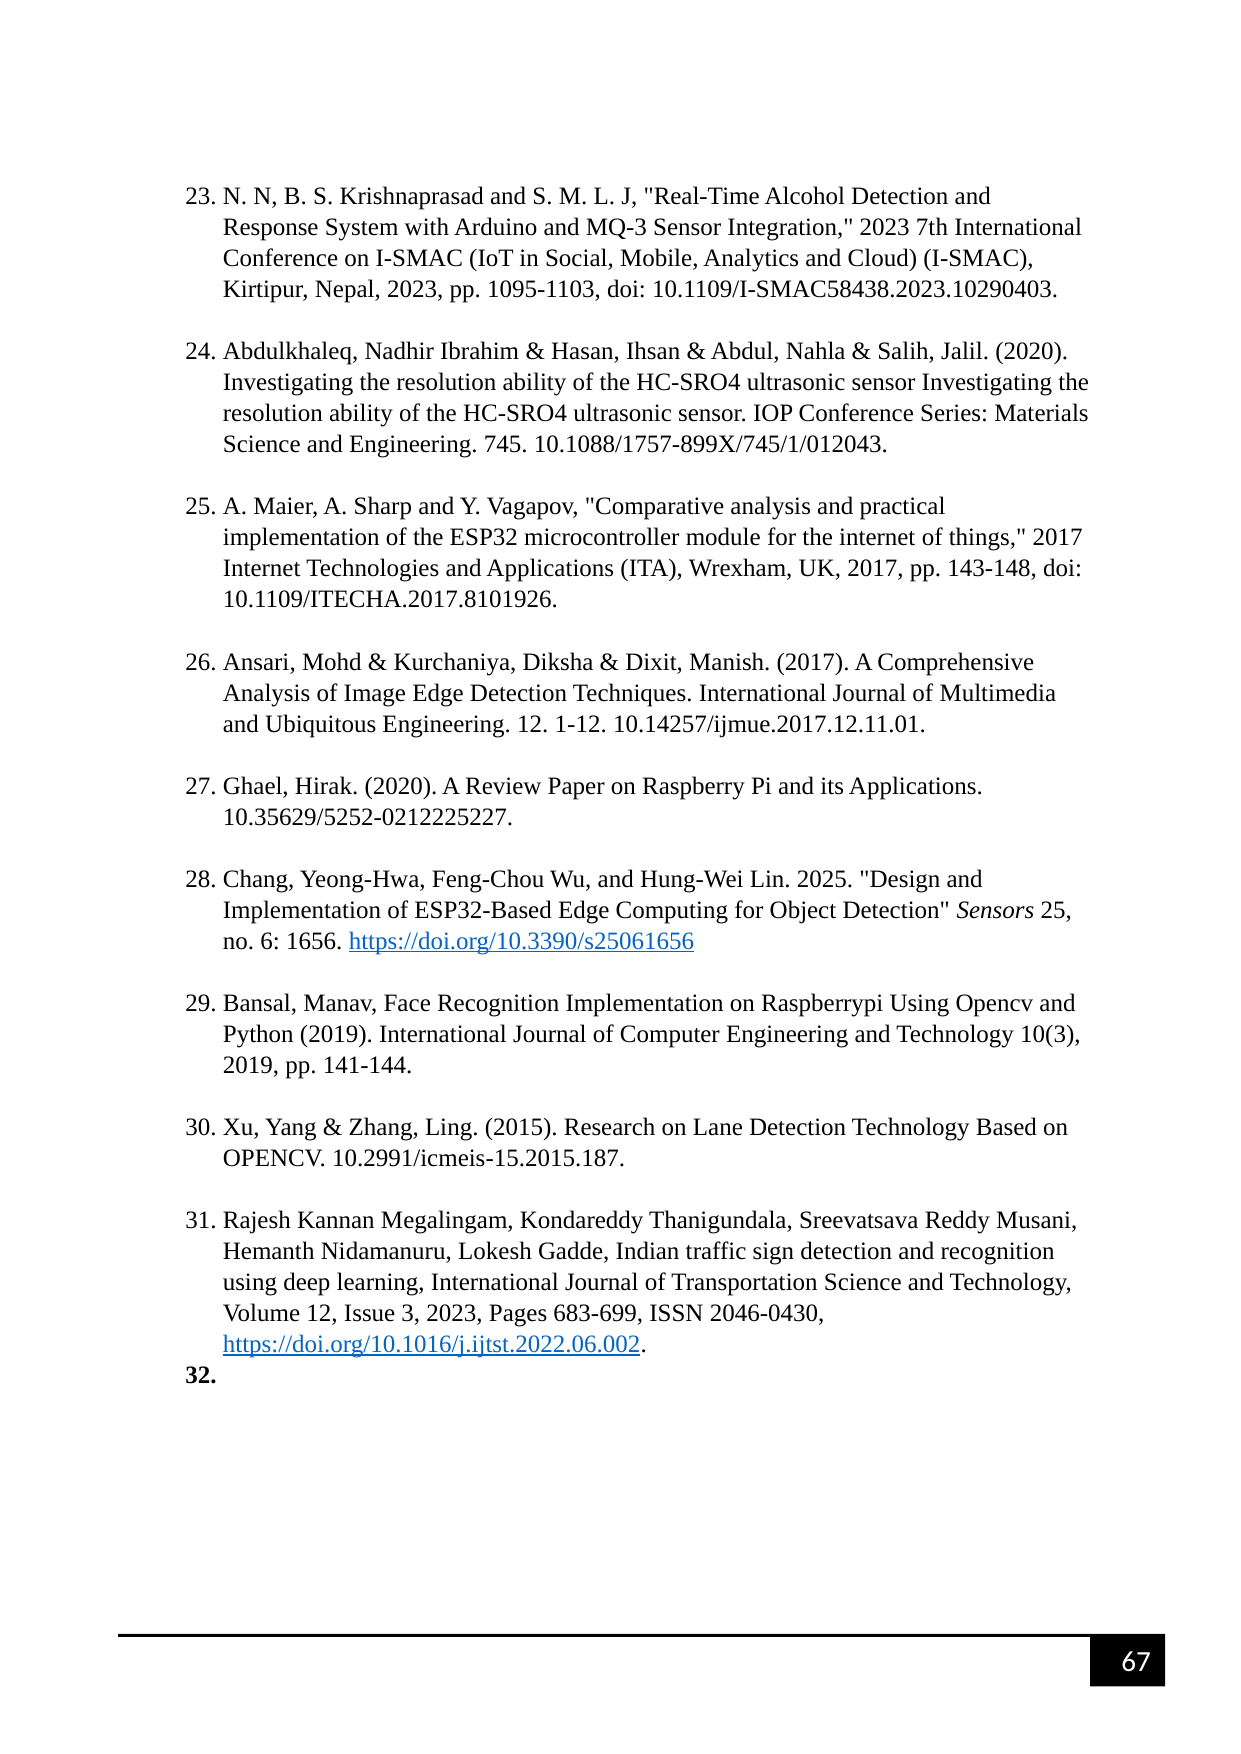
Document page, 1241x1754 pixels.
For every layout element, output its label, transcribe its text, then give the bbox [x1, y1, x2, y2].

list Xu, Yang & Zhang, Ling. (2015). Research on Lane Detection Technology Based on OPENCV. 10.2991/icmeis-15.2015.187. [185, 1112, 1090, 1172]
list Ansari, Mohd & Kurchaniya, Diksha & Dixit, Manish. (2017). A Comprehensive Analysis of Image Edge Detection Techniques. International Journal of Multimedia and Ubiquitous Engineering. 12. 1-12. 10.14257/ijmue.2017.12.11.01. [185, 647, 1090, 737]
list Abdulkhaleq, Nadhir Ibrahim & Hasan, Ihsan & Abdul, Nahla & Salih, Jalil. (2020). Investigating the resolution ability of the HC-SRO4 ultrasonic sensor Investigating the resolution ability of the HC-SRO4 ultrasonic sensor. IOP Conference Series: Materials Science and Engineering. 745. 10.1088/1757-899X/745/1/012043. [185, 336, 1090, 458]
list Ghael, Hirak. (2020). A Review Paper on Raspberry Pi and its Applications. 10.35629/5252-0212225227. [185, 771, 1090, 831]
list Bansal, Manav, Face Recognition Implementation on Raspberrypi Using Opencv and Python (2019). International Journal of Computer Engineering and Technology 10(3), 2019, pp. 141-144. [185, 988, 1090, 1079]
list N. N, B. S. Krishnaprasad and S. M. L. J, "Real-Time Alcohol Detection and Response System with Arduino and MQ-3 Sensor Integration," 2023 7th International Conference on I-SMAC (IoT in Social, Mobile, Analytics and Cloud) (I-SMAC), Kirtipur, Nepal, 2023, pp. 1095-1103, doi: 10.1109/I-SMAC58438.2023.10290403. [185, 181, 1090, 303]
list A. Maier, A. Sharp and Y. Vagapov, "Comparative analysis and practical implementation of the ESP32 microcontroller module for the internet of things," 2017 Internet Technologies and Applications (ITA), Wrexham, UK, 2017, pp. 143-148, doi: 10.1109/ITECHA.2017.8101926. [185, 491, 1090, 613]
list Rajesh Kannan Megalingam, Kondareddy Thanigundala, Sreevatsava Reddy Musani, Hemanth Nidamanuru, Lokesh Gadde, Indian traffic sign detection and recognition using deep learning, International Journal of Transportation Science and Technology, Volume 12, Issue 3, 2023, Pages 683-699, ISSN 2046-0430, https://doi.org/10.1016/j.ijtst.2022.06.002. [185, 1205, 1090, 1358]
list Chang, Yeong-Hwa, Feng-Chou Wu, and Hung-Wei Lin. 2025. "Design and Implementation of ESP32-Based Edge Computing for Object Detection" Sensors 25, no. 6: 1656. https://doi.org/10.3390/s25061656 [185, 864, 1090, 955]
